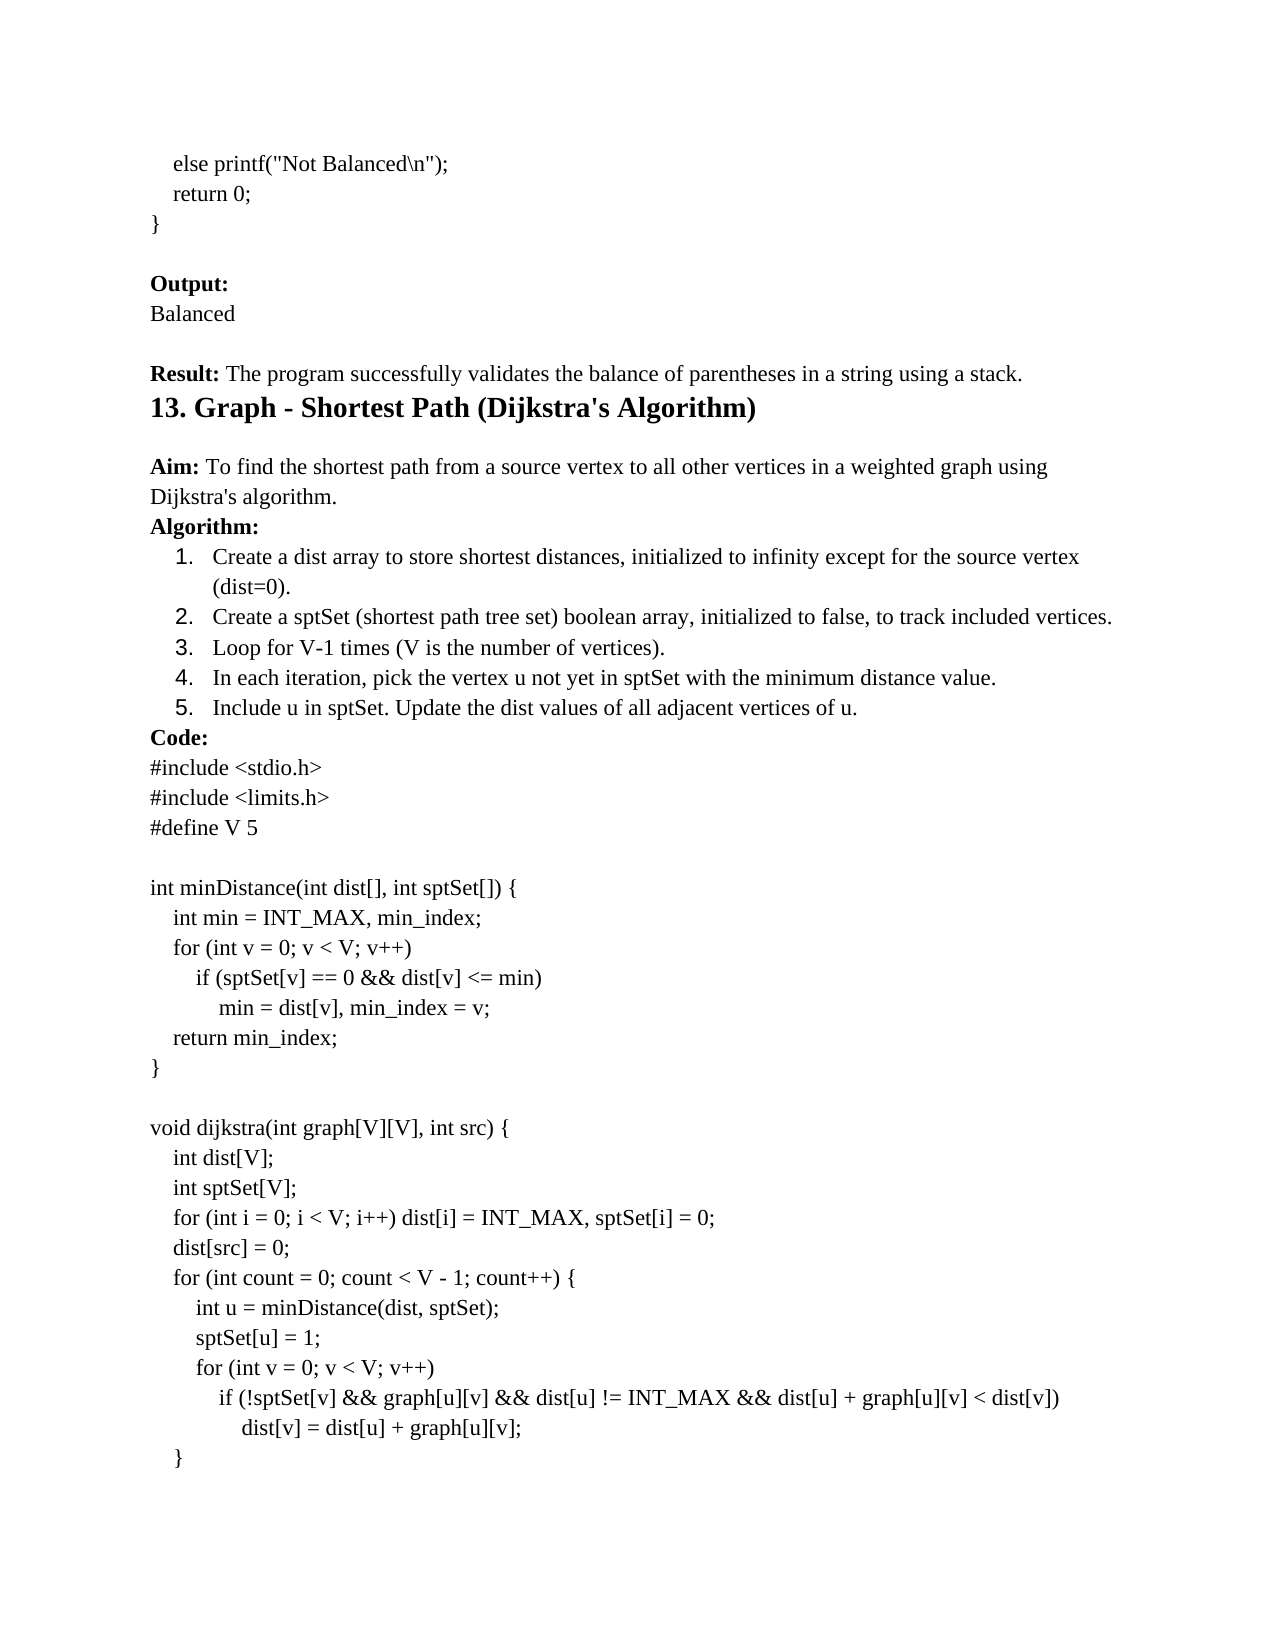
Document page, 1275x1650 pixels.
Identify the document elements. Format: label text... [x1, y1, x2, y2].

text Balanced [150, 300, 1125, 356]
text Output: [150, 270, 1125, 296]
list Include u in sptSet. Update the dist values of all adjacent vertices of u. [175, 694, 1125, 720]
list In each iteration, pick the vertex u not yet in sptSet with the minimum distance value. [175, 663, 1125, 690]
list Create a dist array to store shortest distances, initialized to infinity except for the source vertex (dist=0). [175, 543, 1125, 600]
list Create a sptSet (shortest path tree set) boolean array, initialized to false, to track included vertices. [175, 603, 1125, 630]
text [150, 150, 1125, 266]
text Aim: To find the shortest path from a source vertex to all other vertices in a weighted graph using Dijkstra's algorithm. [150, 453, 1125, 509]
text Code: [150, 724, 1125, 750]
text Result: The program successfully validates the balance of parentheses in a string using a stack. [150, 360, 1125, 386]
subtitle 13. Graph - Shortest Path (Dijkstra's Algorithm) [150, 390, 1125, 423]
list Loop for V-1 times (V is the number of vertices). [175, 633, 1125, 660]
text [150, 754, 1125, 1470]
text Algorithm: [150, 513, 1125, 539]
